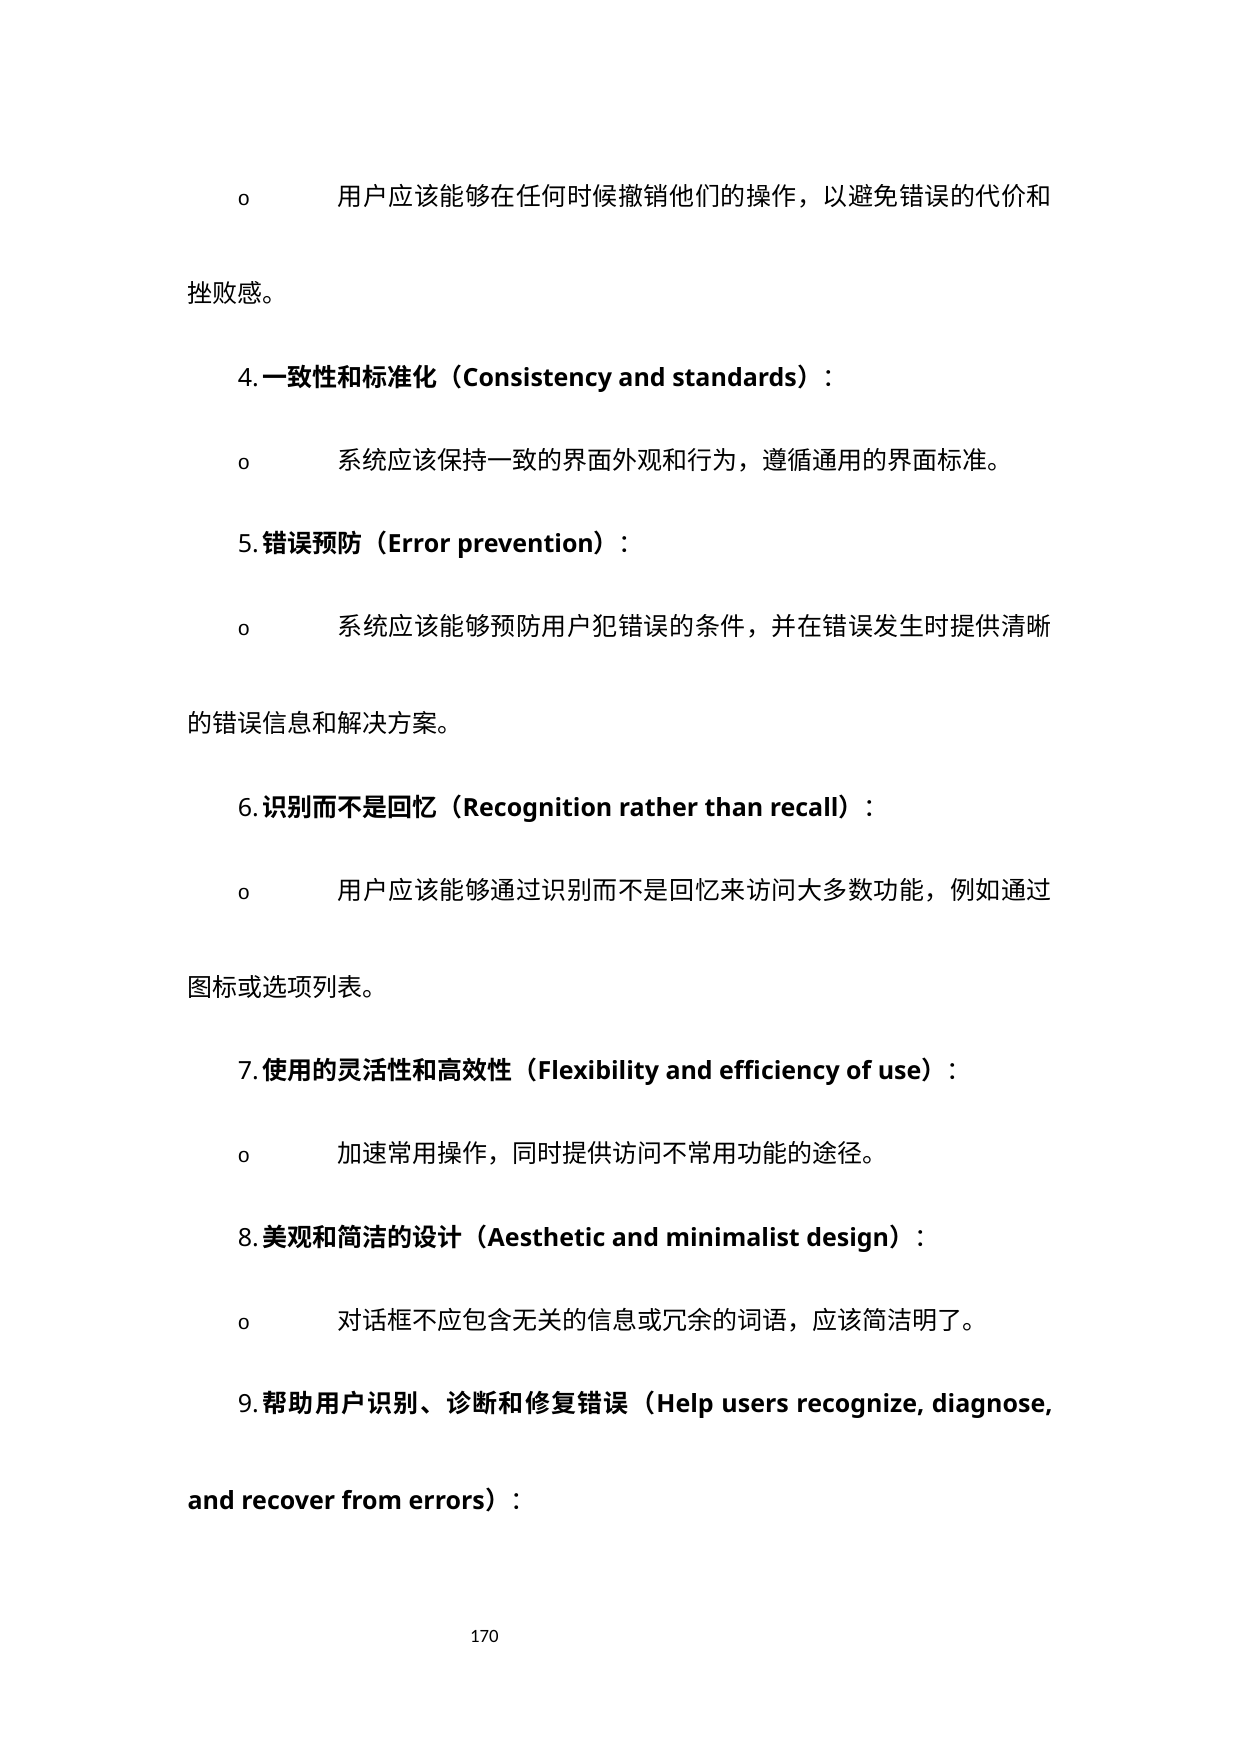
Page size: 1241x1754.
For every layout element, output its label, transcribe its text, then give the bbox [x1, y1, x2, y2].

list 美观和简洁的设计（Aesthetic and minimalist design）： [187, 1203, 1053, 1268]
list 用户应该能够通过识别而不是回忆来访问大多数功能，例如通过图标或选项列表。 [187, 856, 1053, 1018]
list 错误预防（Error prevention）： [187, 509, 1053, 574]
list 识别而不是回忆（Recognition rather than recall）： [187, 773, 1053, 838]
list 系统应该保持一致的界面外观和行为，遵循通用的界面标准。 [187, 426, 1053, 491]
list 用户应该能够在任何时候撤销他们的操作，以避免错误的代价和挫败感。 [187, 162, 1053, 324]
list 系统应该能够预防用户犯错误的条件，并在错误发生时提供清晰的错误信息和解决方案。 [187, 592, 1053, 754]
list 对话框不应包含无关的信息或冗余的词语，应该简洁明了。 [187, 1286, 1053, 1351]
list 加速常用操作，同时提供访问不常用功能的途径。 [187, 1119, 1053, 1184]
list 使用的灵活性和高效性（Flexibility and efficiency of use）： [187, 1036, 1053, 1101]
list 一致性和标准化（Consistency and standards）： [187, 343, 1053, 408]
list 帮助用户识别、诊断和修复错误（Help users recognize, diagnose, and recover from errors）： [187, 1369, 1053, 1531]
